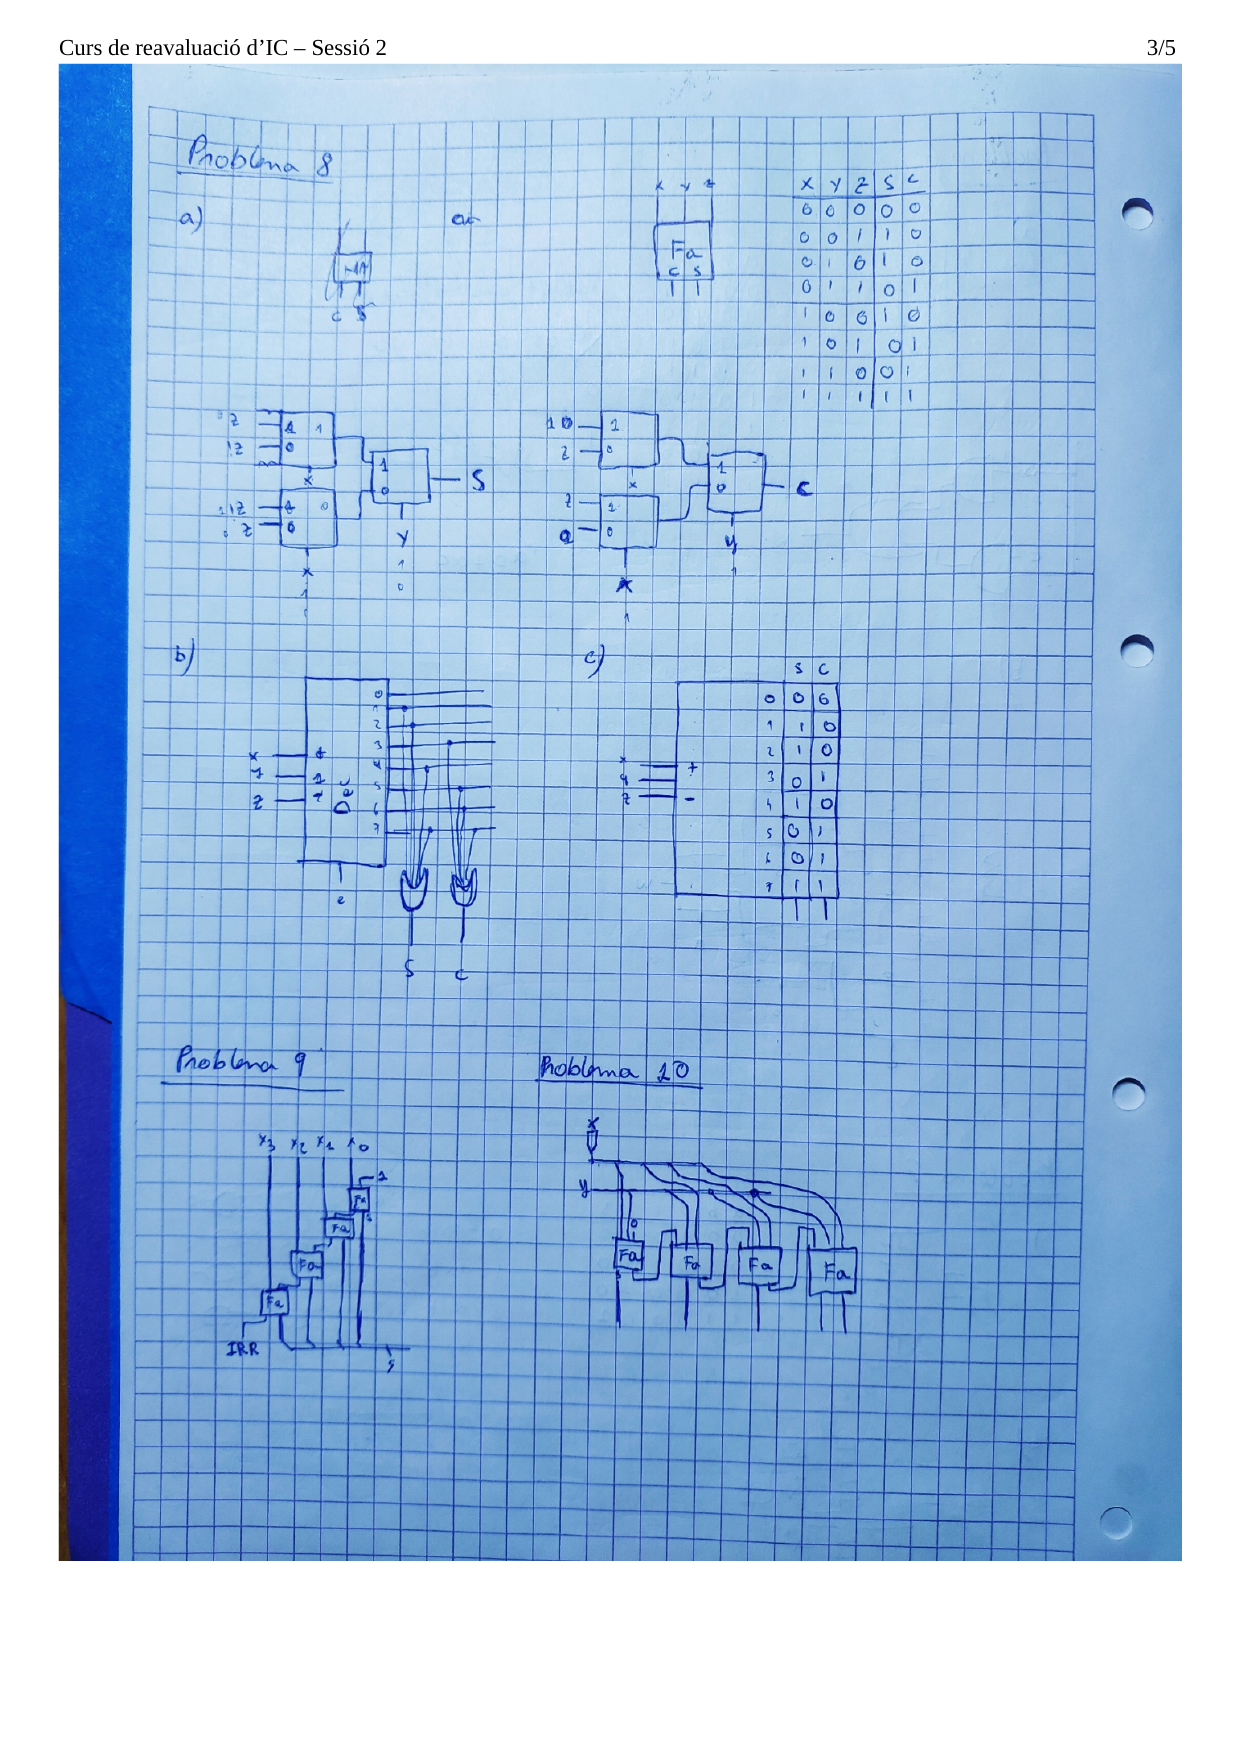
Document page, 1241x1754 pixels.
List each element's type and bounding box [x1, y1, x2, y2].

picture [60, 65, 1182, 1559]
